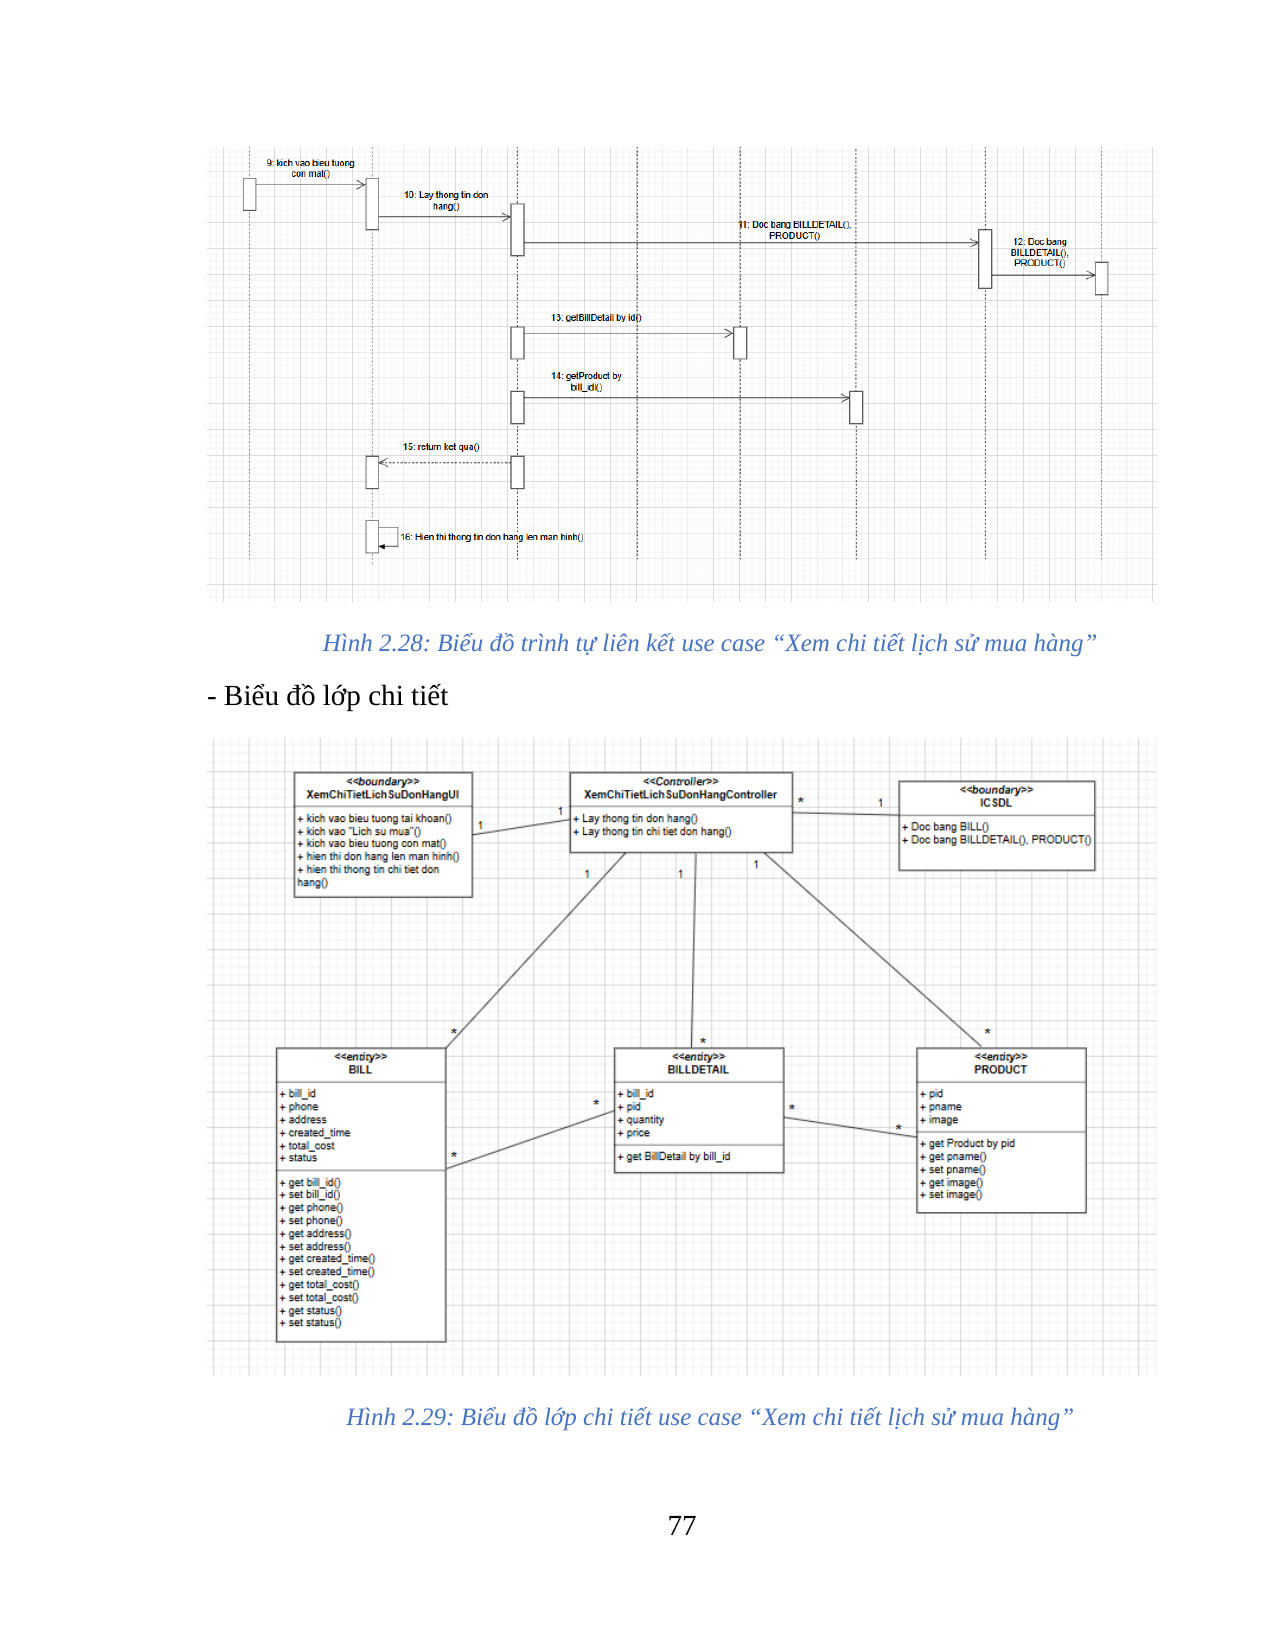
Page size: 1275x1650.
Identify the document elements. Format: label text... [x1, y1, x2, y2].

picture [206, 147, 1157, 602]
text Hình 2.28: Biểu đồ trình tự liên kết use case “Xem chi tiết lịch sử mua hàng” [207, 628, 1157, 657]
picture [206, 738, 1157, 1376]
text Hình 2.29: Biểu đồ lớp chi tiết use case “Xem chi tiết lịch sử mua hàng” [207, 1402, 1157, 1431]
text - Biểu đồ lớp chi tiết [207, 678, 1157, 712]
